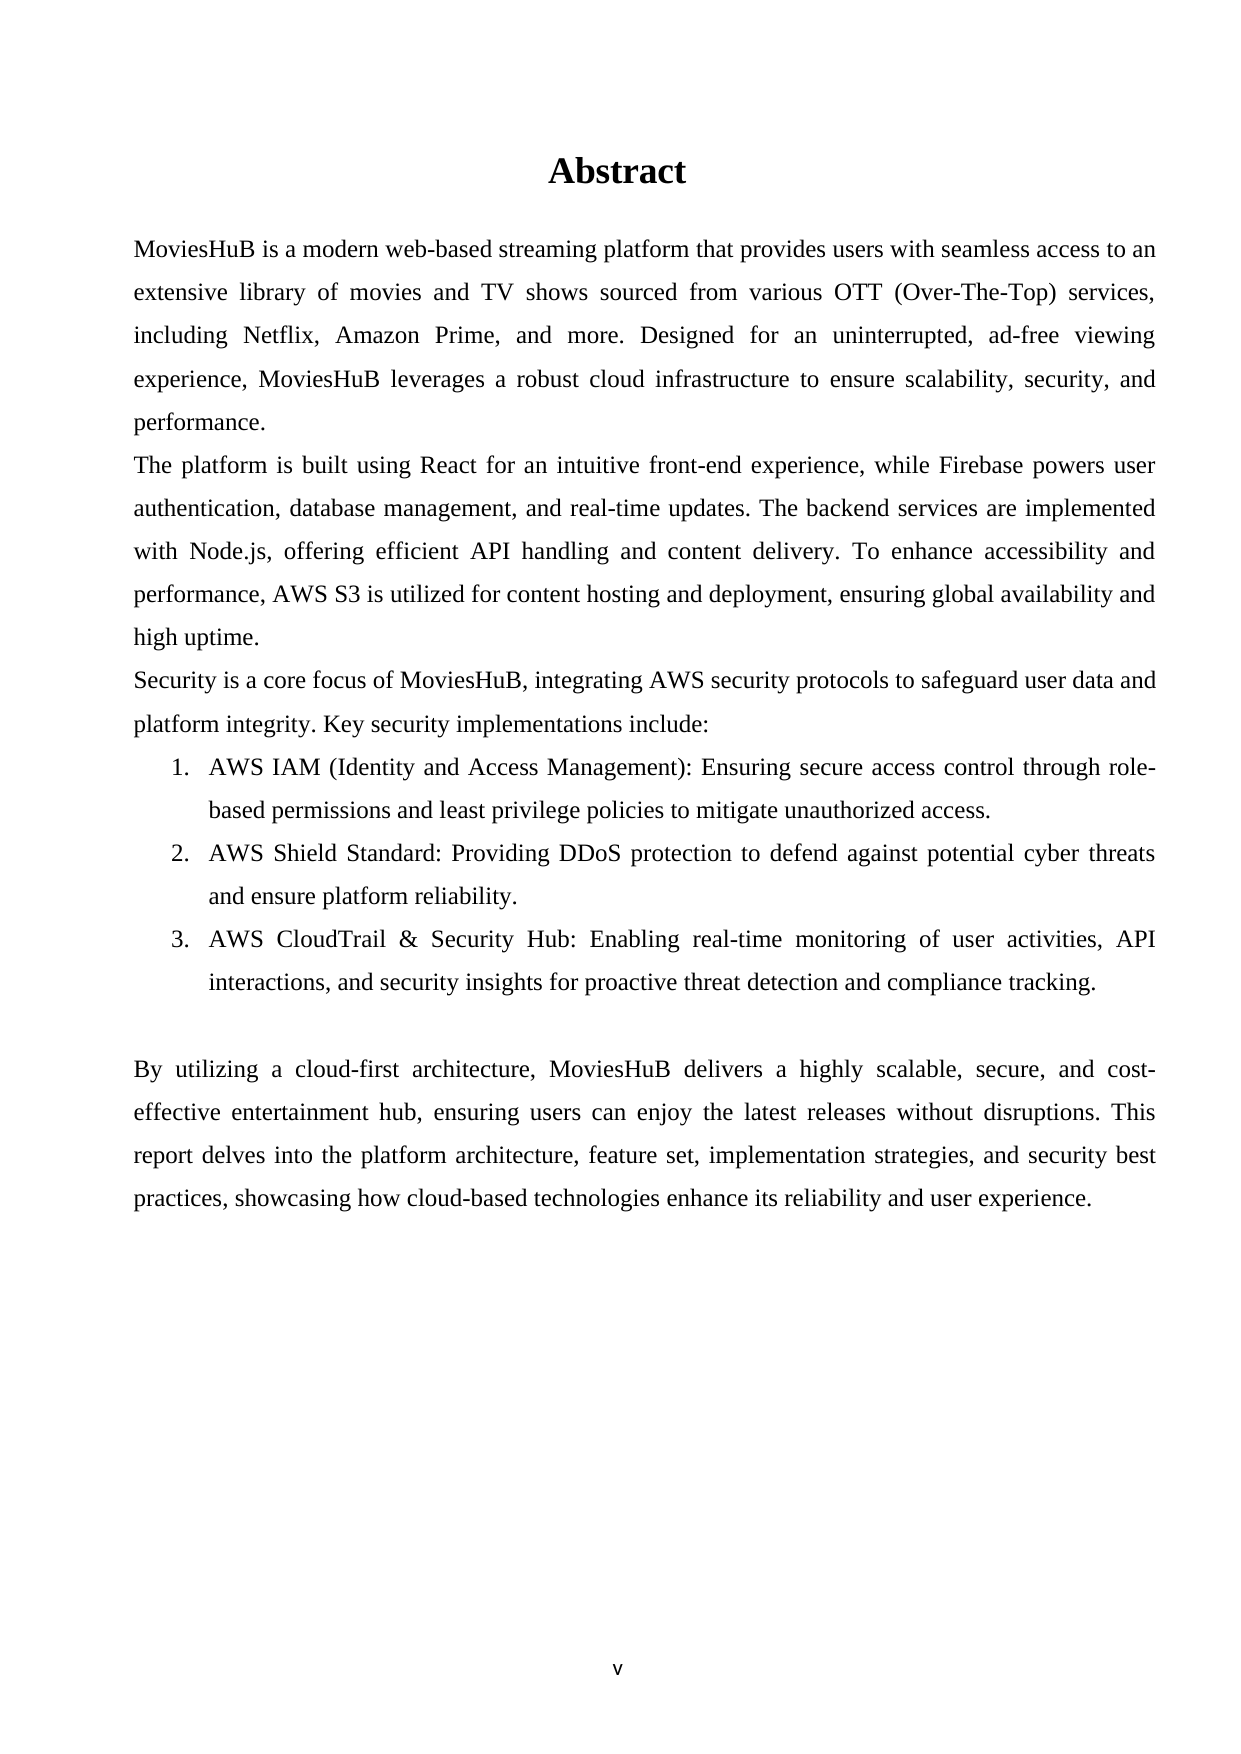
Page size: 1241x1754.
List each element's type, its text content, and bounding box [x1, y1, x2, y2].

text MoviesHuB is a modern web-based streaming platform that provides users with seamless access to an extensive library of movies and TV shows sourced from various OTT (Over-The-Top) services, including Netflix, Amazon Prime, and more. Designed for an uninterrupted, ad-free viewing experience, MoviesHuB leverages a robust cloud infrastructure to ensure scalability, security, and performance. [133, 234, 1157, 436]
text By utilizing a cloud-first architecture, MoviesHuB delivers a highly scalable, secure, and cost-effective entertainment hub, ensuring users can enjoy the latest releases without disruptions. This report delves into the platform architecture, feature set, implementation strategies, and security best practices, showcasing how cloud-based technologies enhance its reliability and user experience. [133, 1054, 1157, 1212]
text The platform is built using React for an intuitive front-end experience, while Firebase powers user authentication, database management, and real-time updates. The backend services are implemented with Node.js, offering efficient API handling and content delivery. To enhance accessibility and performance, AWS S3 is utilized for content hosting and deployment, ensuring global availability and high uptime. [133, 450, 1157, 651]
list AWS IAM (Identity and Access Management): Ensuring secure access control through role-based permissions and least privilege policies to mitigate unauthorized access. [171, 752, 1157, 824]
subtitle Abstract [268, 148, 966, 191]
text Security is a core focus of MoviesHuB, integrating AWS security protocols to safeguard user data and platform integrity. Key security implementations include: [133, 666, 1157, 737]
list AWS Shield Standard: Providing DDoS protection to defend against potential cyber threats and ensure platform reliability. [171, 838, 1157, 910]
list AWS CloudTrail & Security Hub: Enabling real-time monitoring of user activities, API interactions, and security insights for proactive threat detection and compliance tracking. [171, 924, 1157, 996]
